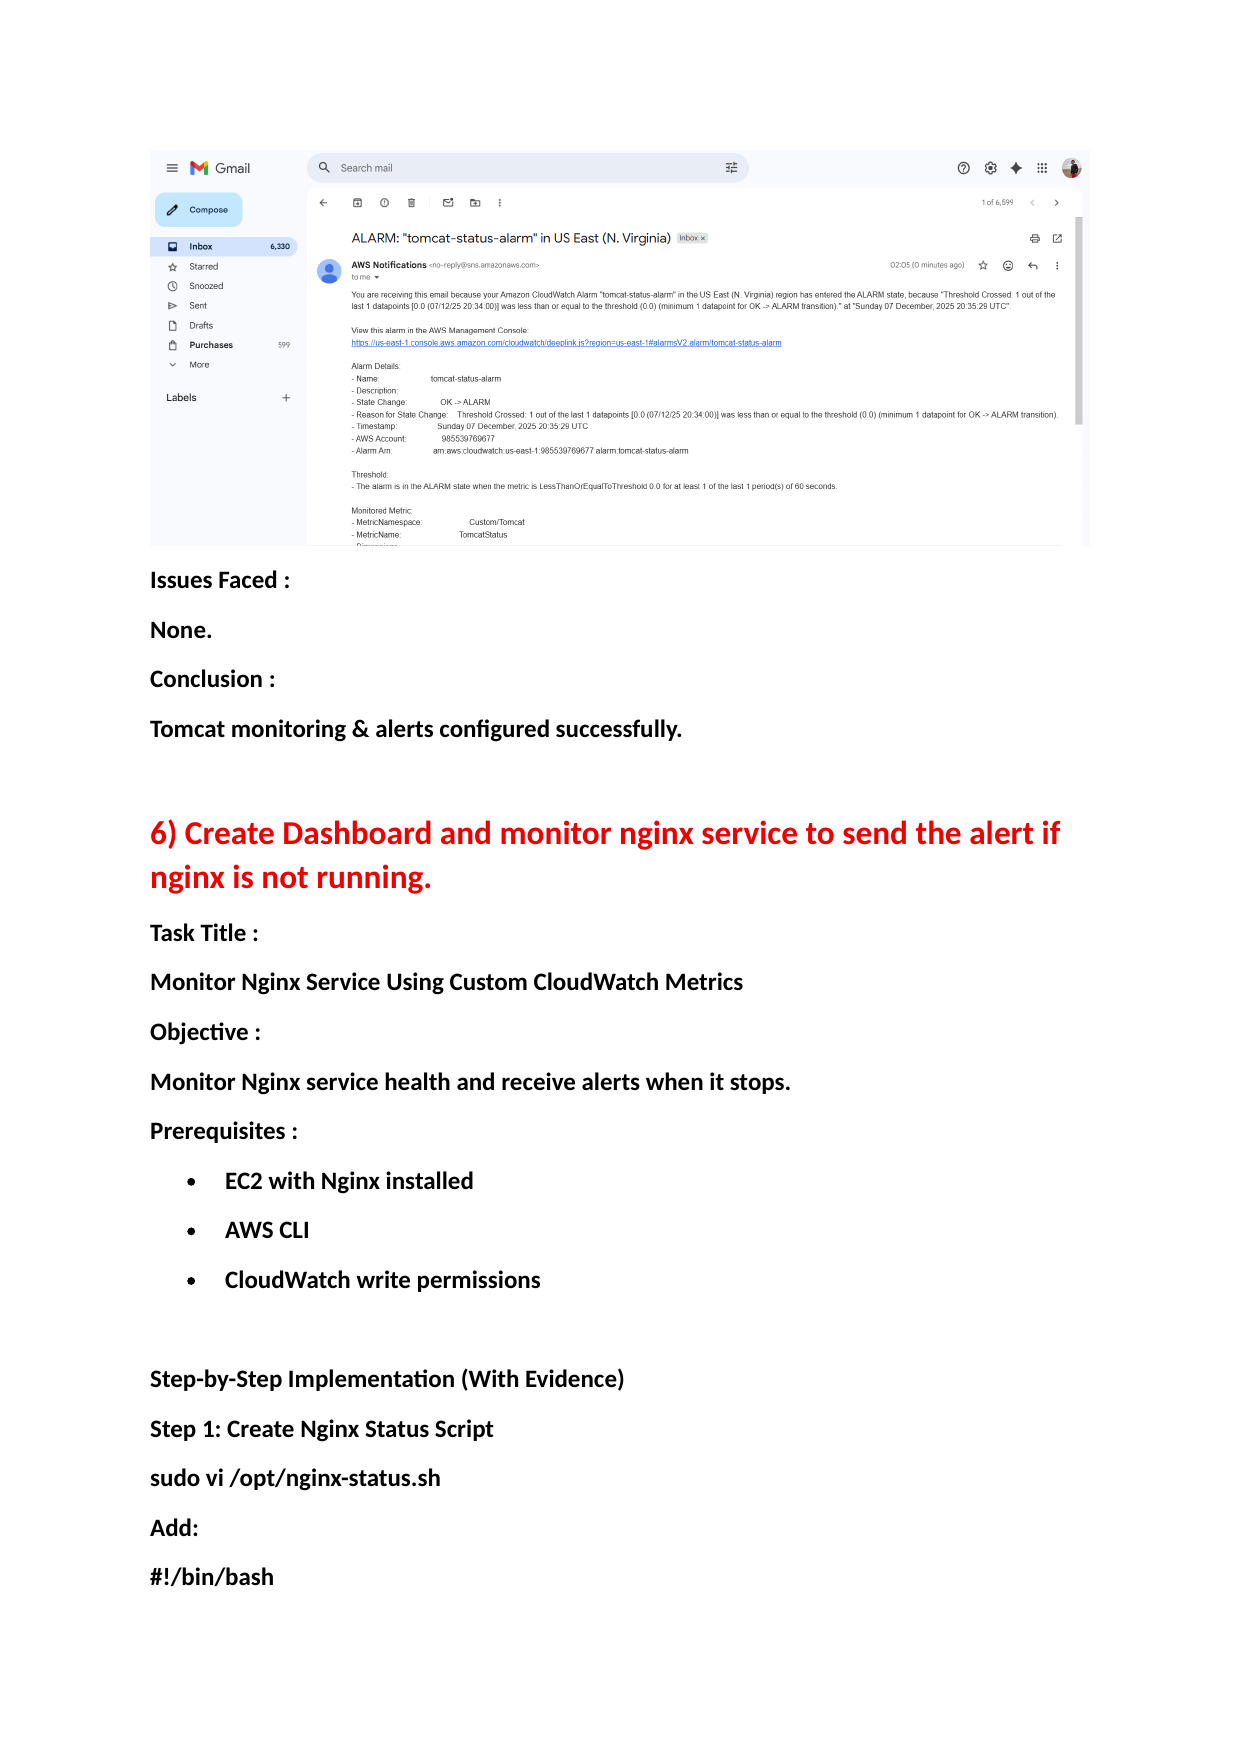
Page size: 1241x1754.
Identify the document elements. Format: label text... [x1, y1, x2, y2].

text #!/bin/bash [150, 1562, 1090, 1592]
list EC2 with Nginx installed [187, 1165, 1090, 1195]
list CloudWatch write permissions [187, 1264, 1090, 1294]
picture [150, 150, 1091, 546]
text Step 1: Create Nginx Status Script [150, 1413, 1090, 1443]
list AWS CLI [187, 1214, 1090, 1245]
text Monitor Nginx service health and receive alerts when it stops. [150, 1066, 1090, 1096]
text Prerequisites : [150, 1115, 1090, 1146]
text None. [150, 614, 1090, 644]
text Monitor Nginx Service Using Custom CloudWatch Metrics [150, 967, 1090, 997]
text Add: [150, 1512, 1090, 1542]
text Step-by-Step Implementation (With Evidence) [150, 1363, 1090, 1394]
text sudo vi /opt/nginx-status.sh [150, 1462, 1090, 1493]
text Issues Faced : [150, 564, 1090, 595]
text Task Title : [150, 917, 1090, 947]
text 6) Create Dashboard and monitor nginx service to send the alert if nginx is not running. [150, 812, 1090, 897]
text Tomcat monitoring & alerts configured successfully. [150, 713, 1090, 744]
text Conclusion : [150, 664, 1090, 694]
text Objective : [150, 1016, 1090, 1047]
